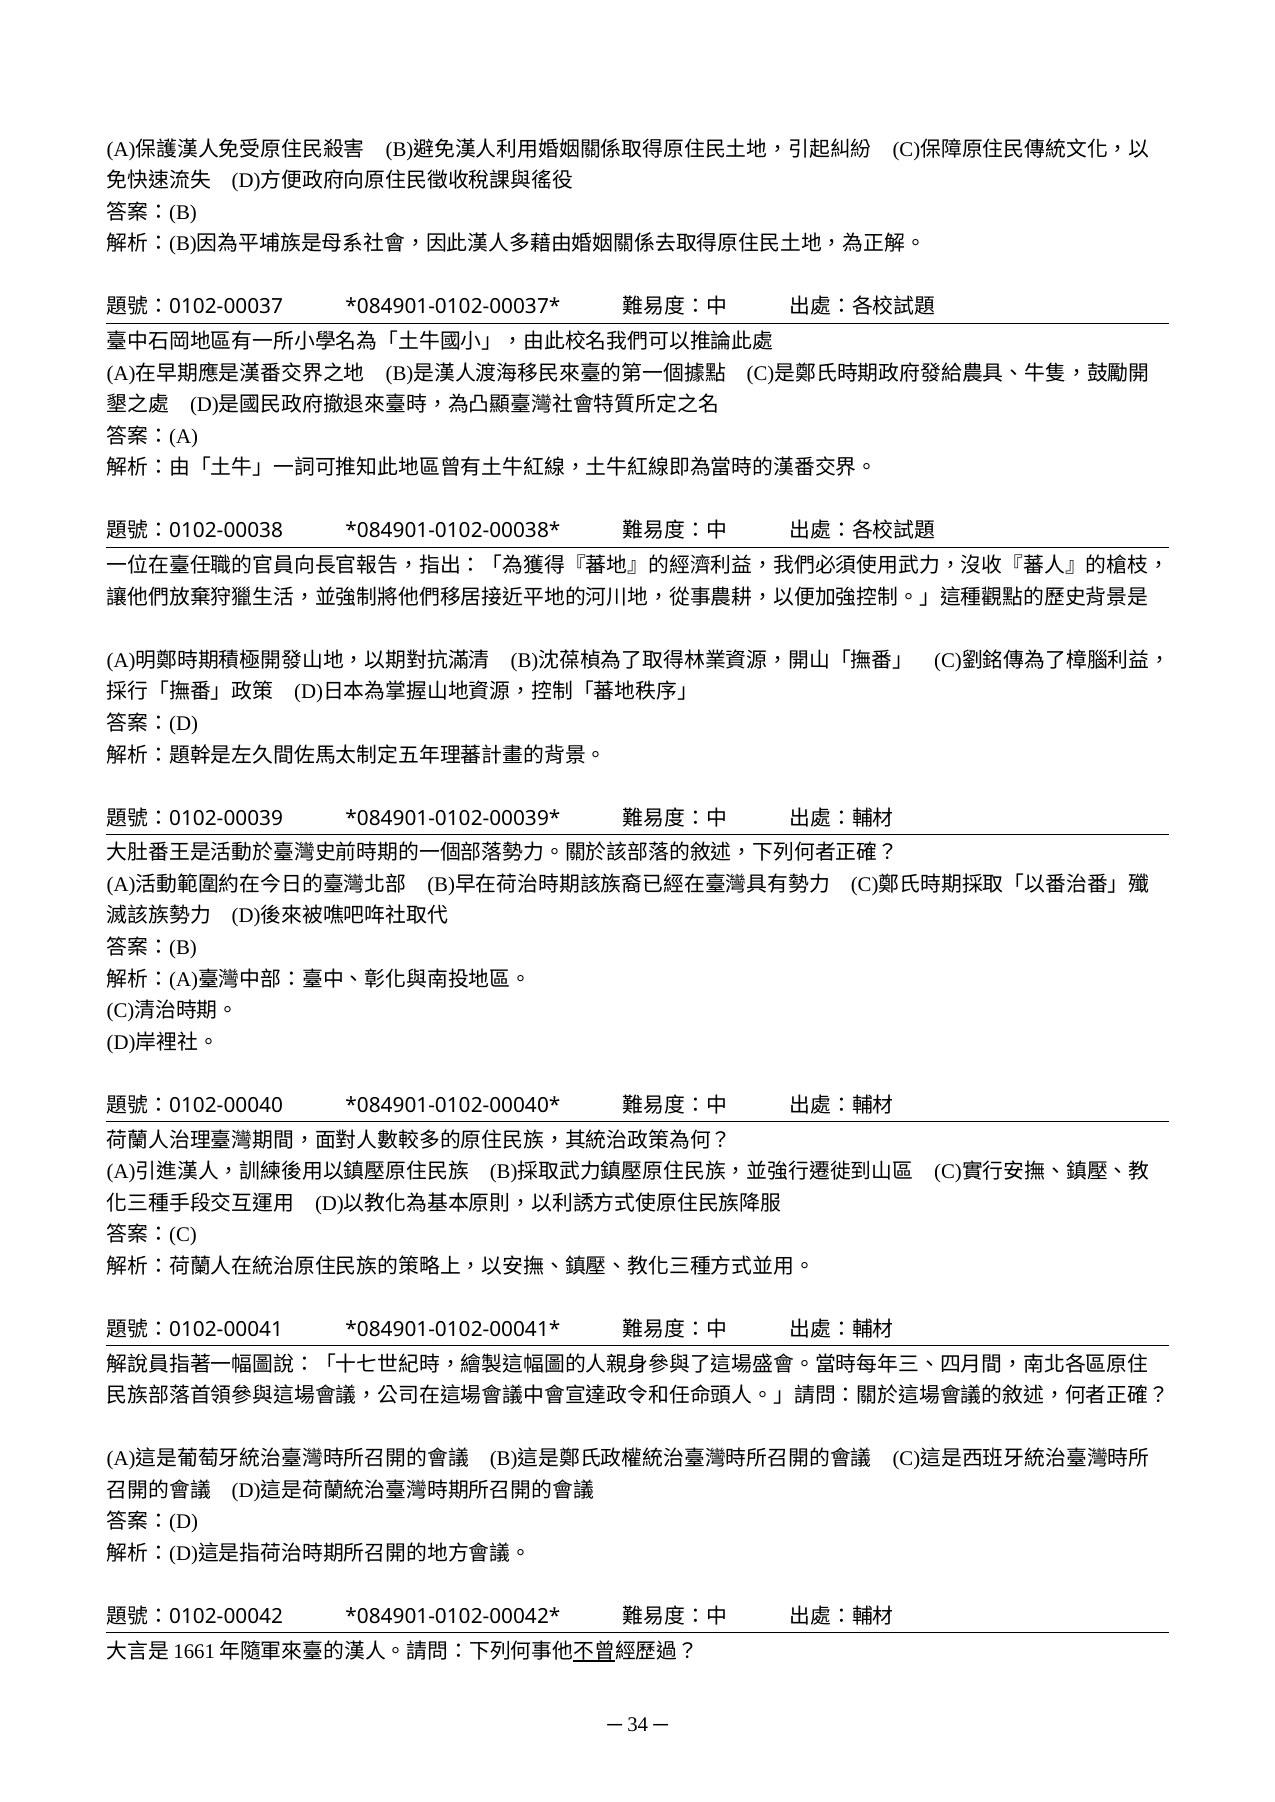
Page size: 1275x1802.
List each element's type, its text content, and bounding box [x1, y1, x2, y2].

text 答案：(A) [106, 418, 1169, 450]
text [106, 1633, 1169, 1665]
text 題號：0102-00037 *084901-0102-00037* 難易度：中 出處：各校試題 [106, 289, 1169, 323]
text 荷蘭人治理臺灣期間，面對人數較多的原住民族，其統治政策為何？ (A)引進漢人，訓練後用以鎮壓原住民族 (B)採取武力鎮壓原住民族，並強行遷徙到山區 (C)實行安撫、鎮壓、教化三種手段交互運用 (D)以教化為基本原則，以利誘方式使原住民族降服 [106, 1122, 1169, 1217]
text 題號：0102-00038 *084901-0102-00038* 難易度：中 出處：各校試題 [106, 513, 1169, 547]
text 解析：(A)臺灣中部：臺中、彰化與南投地區。 (C)清治時期。 (D)岸裡社。 [106, 961, 1169, 1056]
text 解析：(B)因為平埔族是母系社會，因此漢人多藉由婚姻關係去取得原住民土地，為正解。 [106, 226, 1169, 257]
text 解說員指著一幅圖說：「十七世紀時，繪製這幅圖的人親身參與了這場盛會。當時每年三、四月間，南北各區原住民族部落首領參與這場會議，公司在這場會議中會宣達政令和任命頭人。」請問：關於這場會議的敘述，何者正確？ (A)這是葡萄牙統治臺灣時所召開的會議 (B)這是鄭氏政權統治臺灣時所召開的會議 (C)這是西班牙統治臺灣時所召開的會議 (D)這是荷蘭統治臺灣時期所召開的會議 [106, 1346, 1169, 1504]
text 題號：0102-00040 *084901-0102-00040* 難易度：中 出處：輔材 [106, 1087, 1169, 1121]
text 解析：題幹是左久間佐馬太制定五年理蕃計畫的背景。 [106, 737, 1169, 769]
text 答案：(C) [106, 1217, 1169, 1248]
text 答案：(B) [106, 930, 1169, 961]
text 答案：(B) [106, 194, 1169, 226]
text 題號：0102-00042 *084901-0102-00042* 難易度：中 出處：輔材 [106, 1599, 1169, 1632]
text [106, 100, 1169, 194]
text 臺中石岡地區有一所小學名為「土牛國小」，由此校名我們可以推論此處 (A)在早期應是漢番交界之地 (B)是漢人渡海移民來臺的第一個據點 (C)是鄭氏時期政府發給農具、牛隻，鼓勵開墾之處 (D)是國民政府撤退來臺時，為凸顯臺灣社會特質所定之名 [106, 324, 1169, 418]
text 大肚番王是活動於臺灣史前時期的一個部落勢力。關於該部落的敘述，下列何者正確？ (A)活動範圍約在今日的臺灣北部 (B)早在荷治時期該族裔已經在臺灣具有勢力 (C)鄭氏時期採取「以番治番」殲滅該族勢力 (D)後來被噍吧哖社取代 [106, 835, 1169, 930]
text 題號：0102-00041 *084901-0102-00041* 難易度：中 出處：輔材 [106, 1312, 1169, 1345]
text 解析：(D)這是指荷治時期所召開的地方會議。 [106, 1536, 1169, 1567]
text 一位在臺任職的官員向長官報告，指出：「為獲得『蕃地』的經濟利益，我們必須使用武力，沒收『蕃人』的槍枝，讓他們放棄狩獵生活，並強制將他們移居接近平地的河川地，從事農耕，以便加強控制。」這種觀點的歷史背景是 (A)明鄭時期積極開發山地，以期對抗滿清 (B)沈葆楨為了取得林業資源，開山「撫番」 (C)劉銘傳為了樟腦利益，採行「撫番」政策 (D)日本為掌握山地資源，控制「蕃地秩序」 [106, 548, 1169, 706]
text 解析：由「土牛」一詞可推知此地區曾有土牛紅線，土牛紅線即為當時的漢番交界。 [106, 450, 1169, 482]
text 解析：荷蘭人在統治原住民族的策略上，以安撫、鎮壓、教化三種方式並用。 [106, 1248, 1169, 1280]
text 答案：(D) [106, 706, 1169, 737]
text 答案：(D) [106, 1504, 1169, 1536]
text 題號：0102-00039 *084901-0102-00039* 難易度：中 出處：輔材 [106, 800, 1169, 834]
